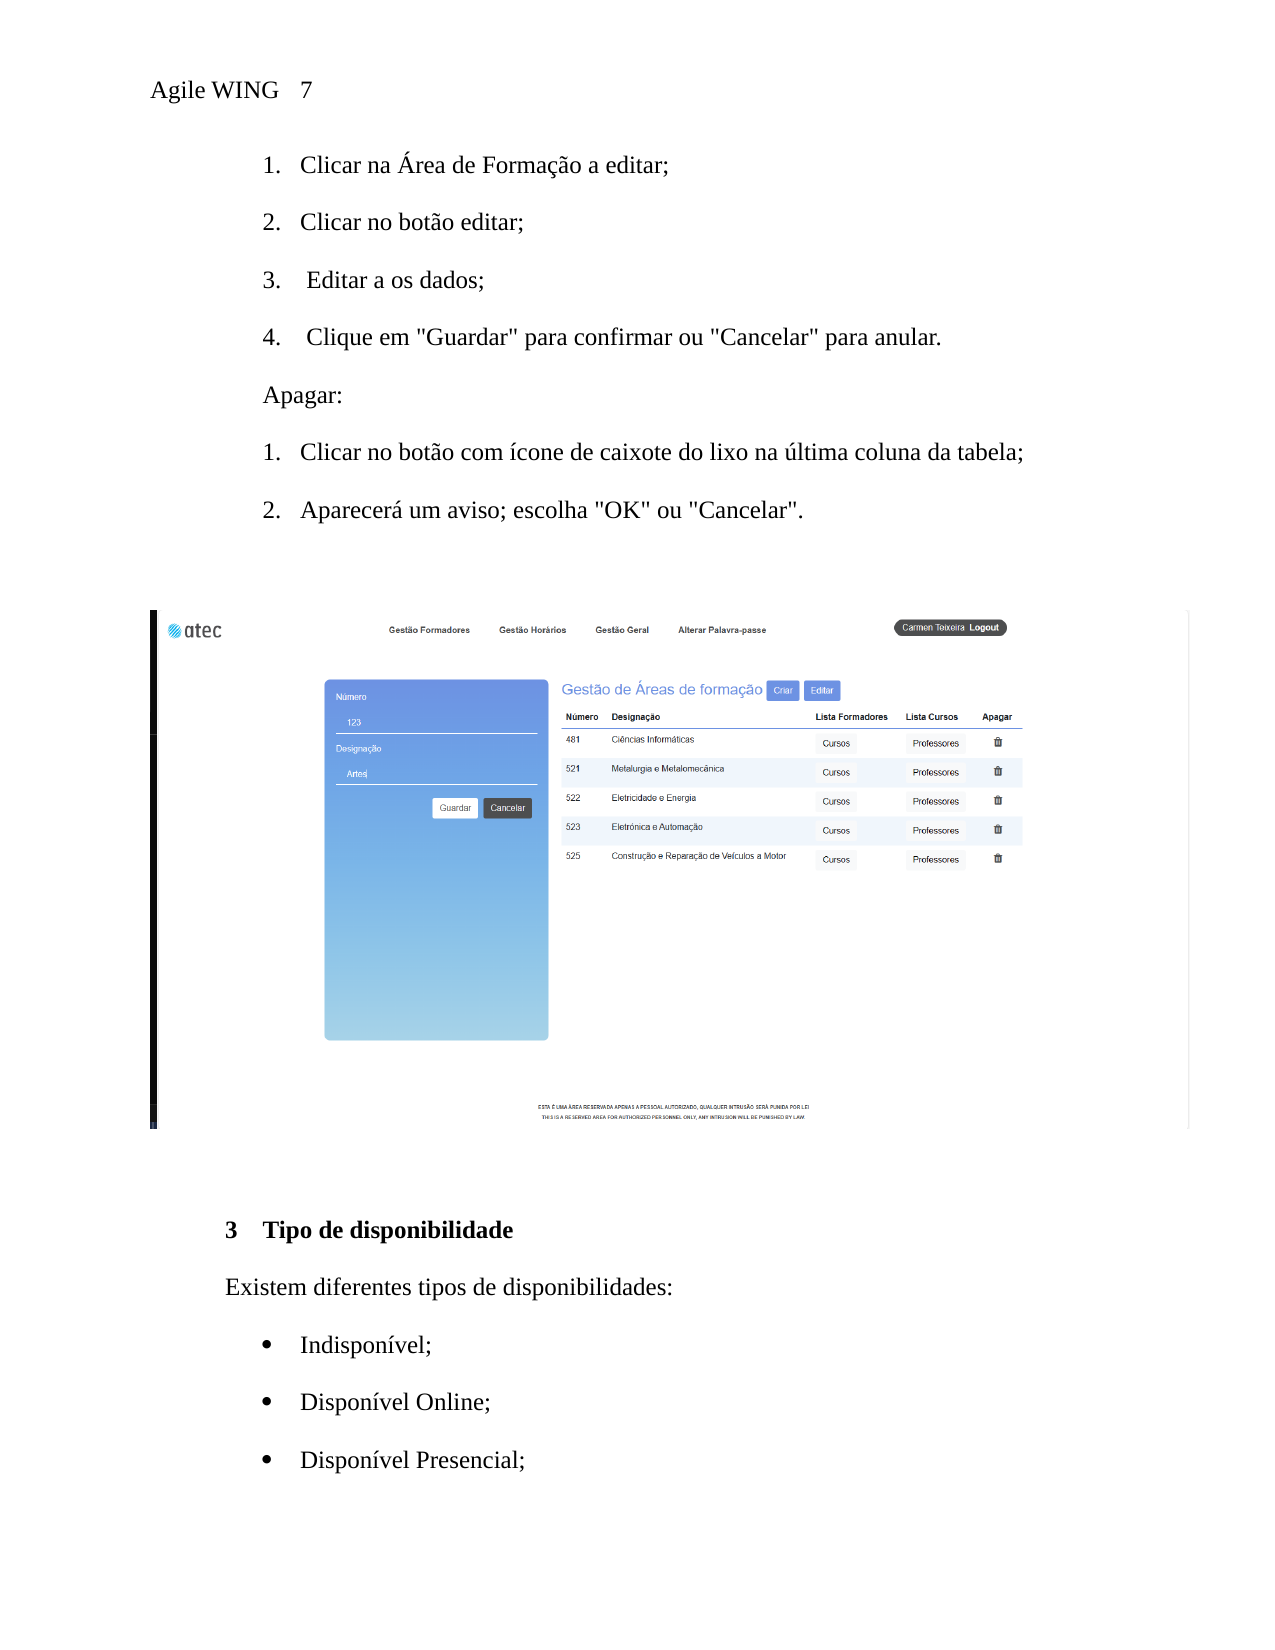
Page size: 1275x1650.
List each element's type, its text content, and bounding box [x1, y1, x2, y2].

list Clicar na Área de Formação a editar; [262, 150, 1125, 179]
subtitle Tipo de disponibilidade [225, 1215, 1125, 1244]
list Disponível Presencial; [262, 1445, 1125, 1474]
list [262, 322, 1125, 351]
list Aparecerá um aviso; escolha "OK" ou "Cancelar". [262, 495, 1125, 524]
list Indisponível; [262, 1330, 1125, 1359]
list Disponível Online; [262, 1387, 1125, 1416]
list Clicar no botão com ícone de caixote do lixo na última coluna da tabela; [262, 437, 1125, 466]
list Editar a os dados; [262, 265, 1125, 294]
list Clicar no botão editar; [262, 207, 1125, 236]
text Existem diferentes tipos de disponibilidades: [150, 1272, 1125, 1301]
picture [150, 610, 1190, 1129]
list Apagar: [262, 380, 1125, 409]
